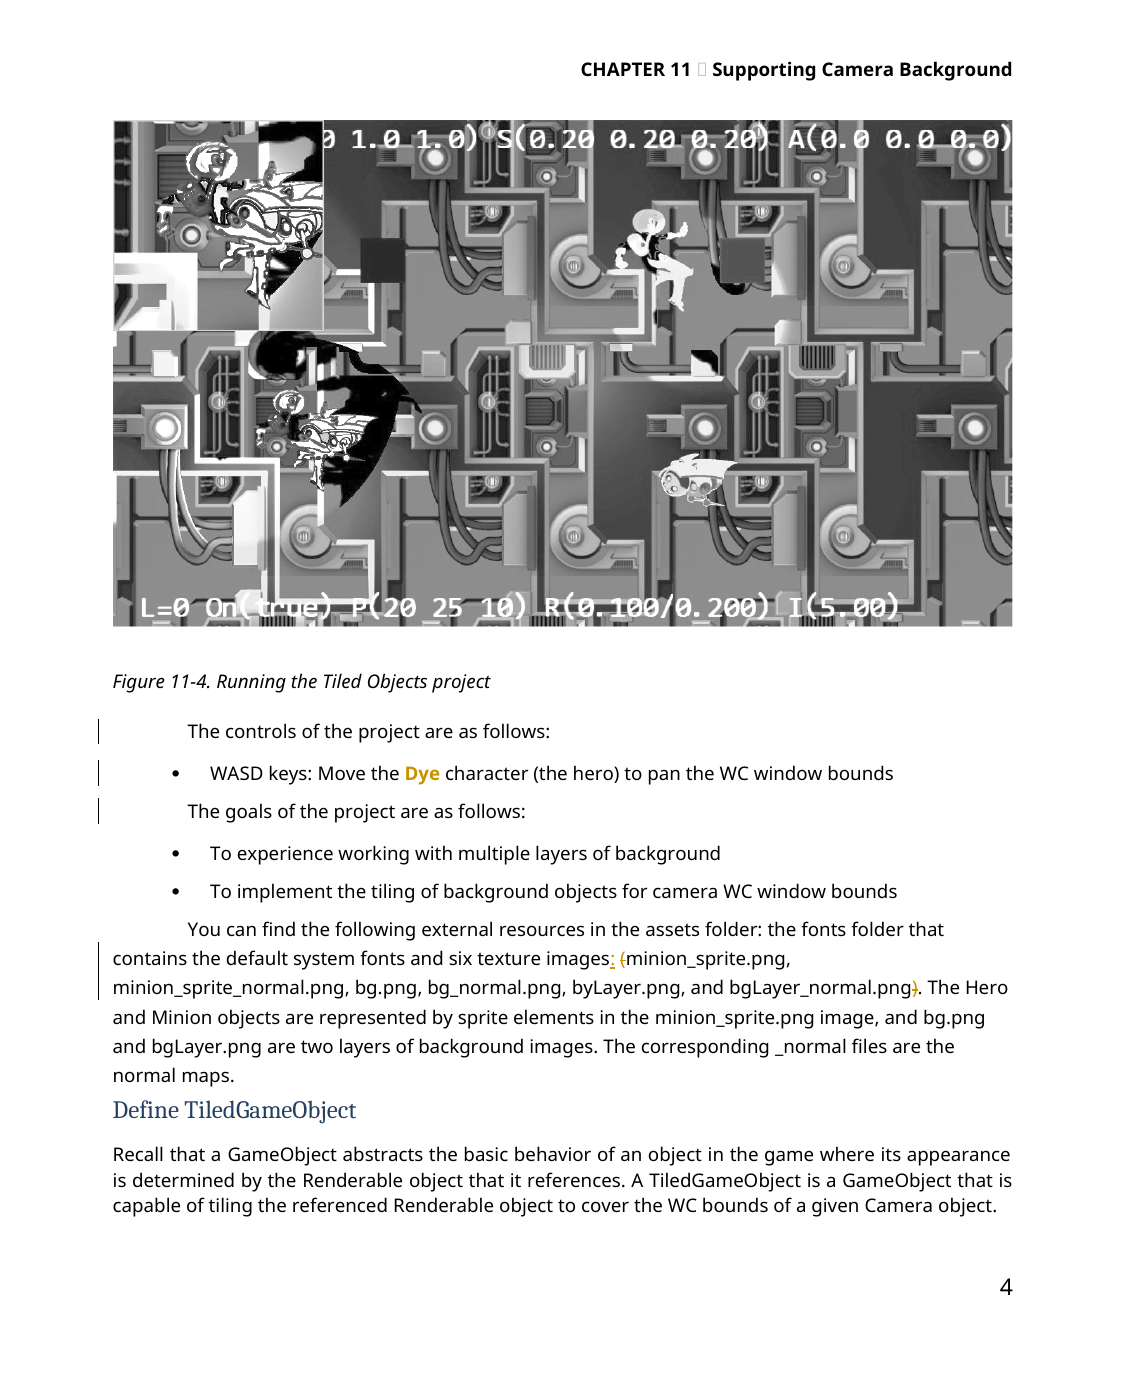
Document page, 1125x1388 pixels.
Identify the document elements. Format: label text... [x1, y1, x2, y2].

text To implement the tiling of background objects for camera WC window bounds [172, 878, 1012, 904]
text The goals of the project are as follows: [112, 798, 1012, 824]
text To experience working with multiple layers of background [172, 840, 1012, 866]
text You can find the following external resources in the assets folder: the fonts folder that contains the default system fonts and six texture images minion_sprite.png, minion_sprite_normal.png, bg.png, bg_normal.png, byLayer.png, and bgLayer_normal.png. The Hero and Minion objects are represented by sprite elements in the minion_sprite.png image, and bg.png and bgLayer.png are two layers of background images. The corresponding _normal files are the normal maps. [112, 916, 1012, 1088]
subtitle Define TiledGameObject [112, 1096, 1012, 1125]
text Figure 11-4. Running the Tiled Objects project [112, 668, 1012, 693]
text Recall that a GameObject abstracts the basic behavior of an object in the game where its appearance is determined by the Renderable object that it references. A TiledGameObject is a GameObject that is capable of tiling the referenced Renderable object to cover the WC bounds of a given Camera object. [112, 1141, 1012, 1218]
text WASD keys: Move the Dye character (the hero) to pan the WC window bounds [172, 760, 1012, 786]
text The controls of the project are as follows: [112, 718, 1012, 744]
